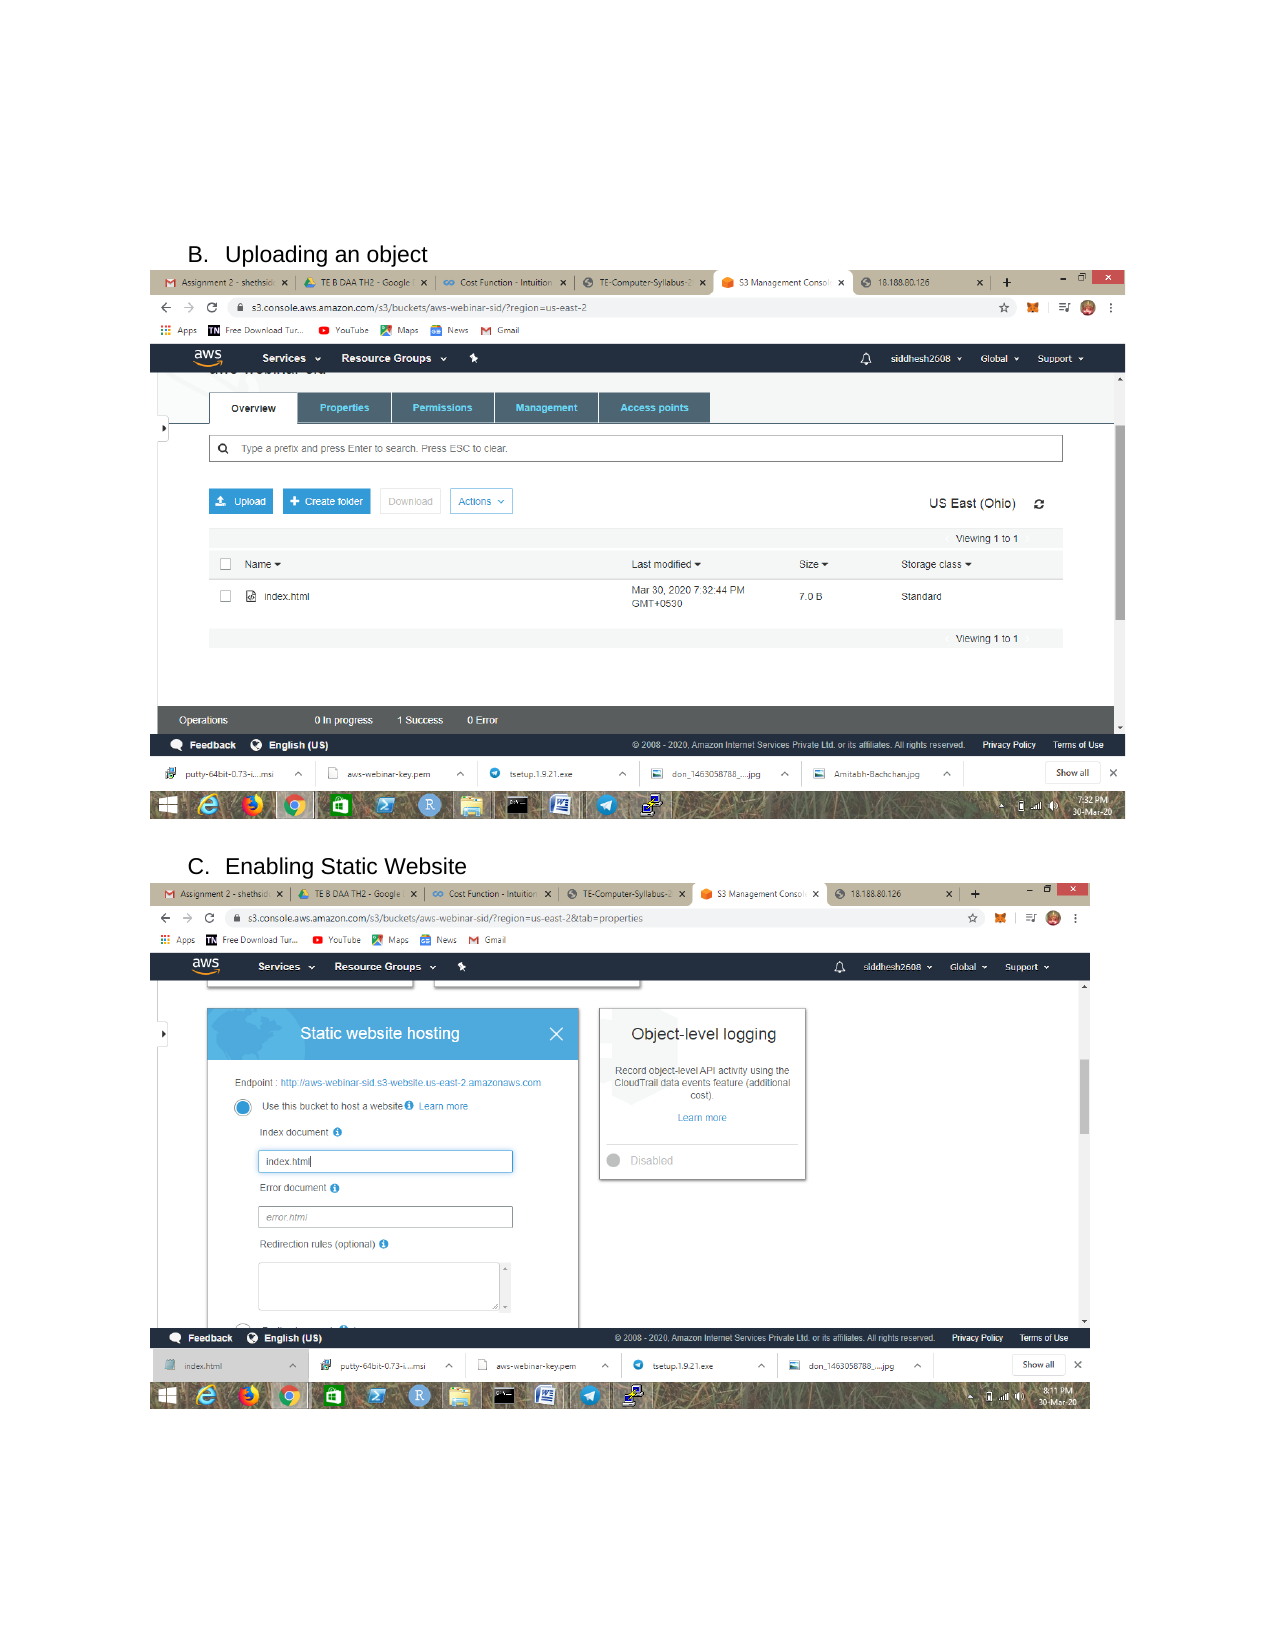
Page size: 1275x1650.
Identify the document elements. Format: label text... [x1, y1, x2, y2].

list Uploading an object [187, 241, 1125, 267]
picture [150, 883, 1090, 1409]
list Enabling Static Website [187, 853, 1125, 879]
picture [150, 270, 1125, 819]
